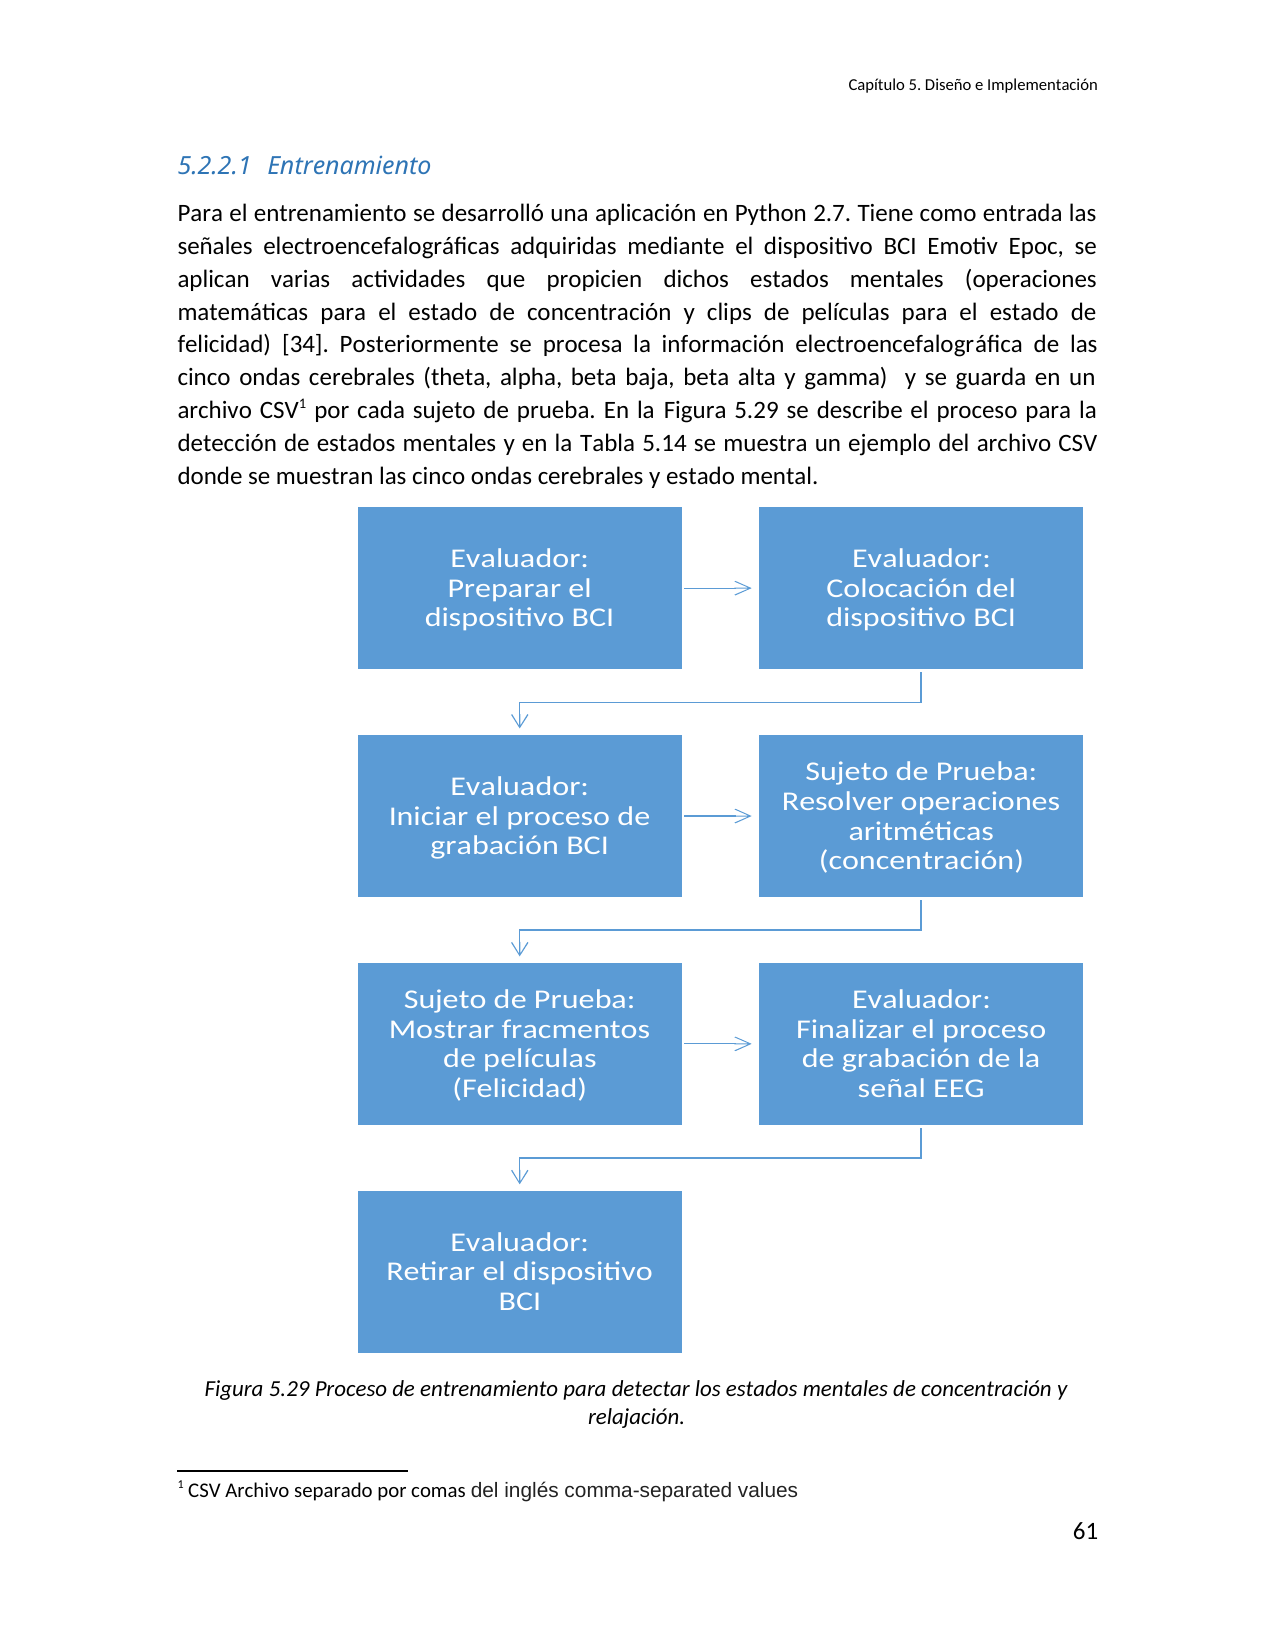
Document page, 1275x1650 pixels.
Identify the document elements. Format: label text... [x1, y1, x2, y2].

subtitle Entrenamiento [177, 148, 1098, 182]
